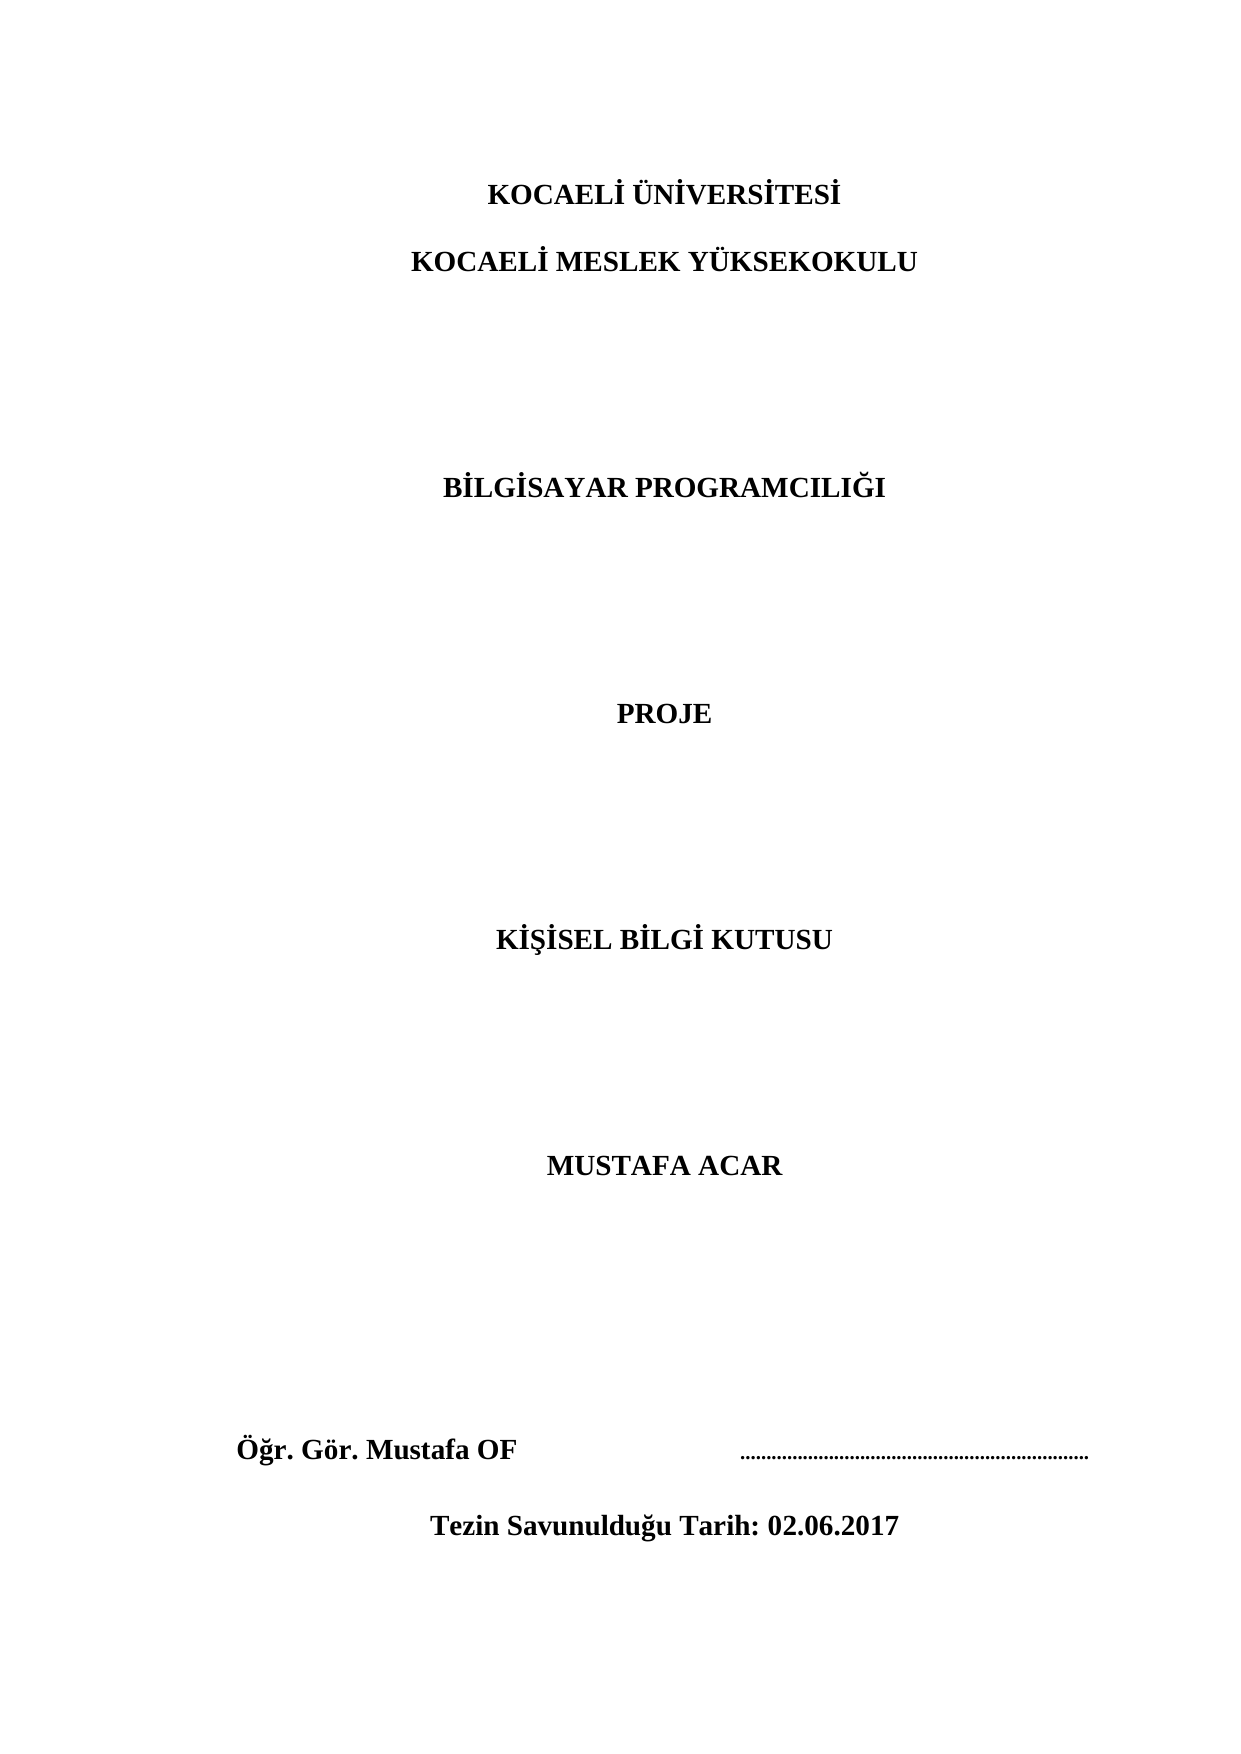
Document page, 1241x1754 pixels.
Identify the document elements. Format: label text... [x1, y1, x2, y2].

text KOCAELİ MESLEK YÜKSEKOKULU [236, 244, 1092, 278]
text KOCAELİ ÜNİVERSİTESİ [236, 177, 1092, 211]
text KİŞİSEL BİLGİ KUTUSU [236, 922, 1092, 956]
text MUSTAFA ACAR [236, 1148, 1092, 1181]
text PROJE [236, 696, 1092, 729]
text Tezin Savunulduğu Tarih: 02.06.2017 [236, 1508, 1092, 1541]
text BİLGİSAYAR PROGRAMCILIĞI [236, 470, 1092, 504]
text Öğr. Gör. Mustafa OF ................................................................... [236, 1432, 1092, 1466]
